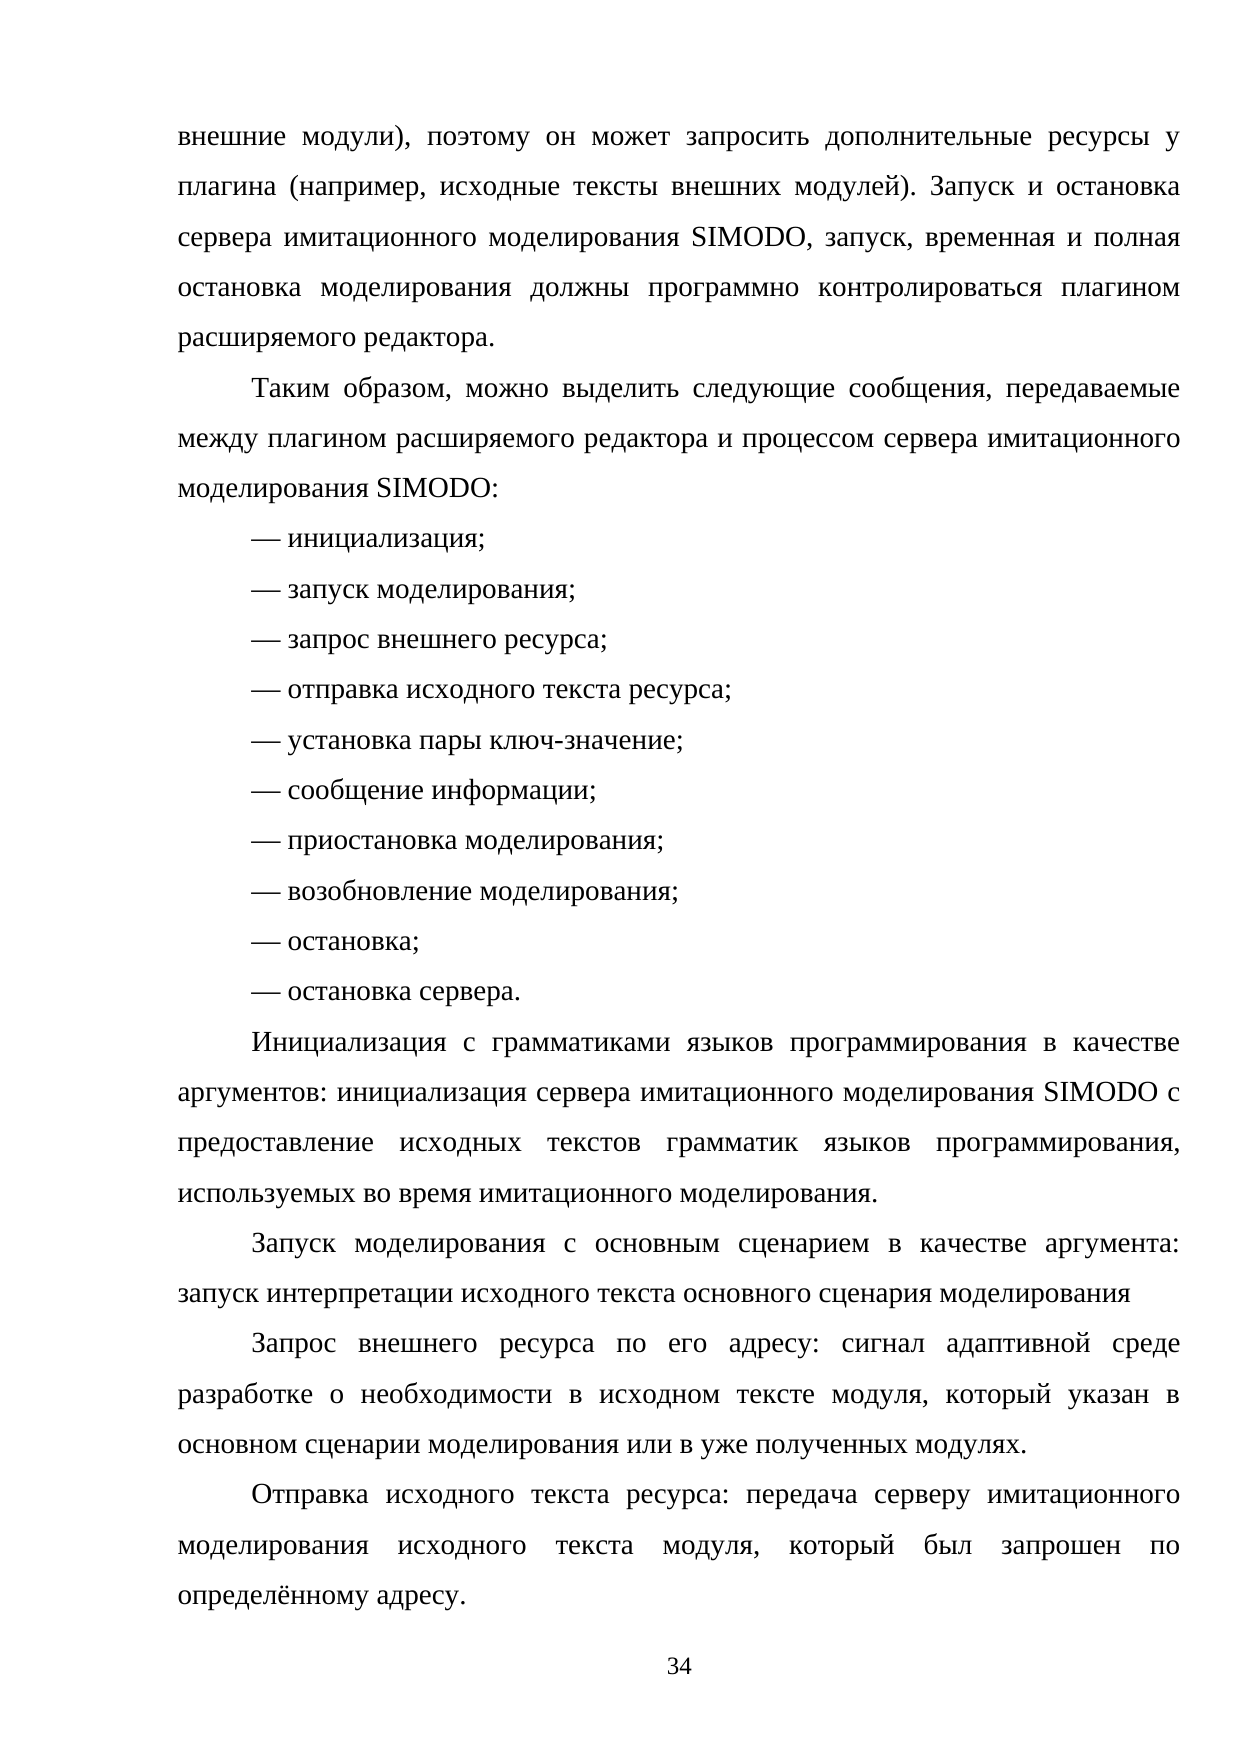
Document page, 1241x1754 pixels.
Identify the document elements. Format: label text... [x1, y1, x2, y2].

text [177, 118, 1181, 353]
text Инициализация с грамматиками языков программирования в качестве аргументов: инициализация сервера имитационного моделирования SIMODO с предоставление исходных текстов грамматик языков программирования, используемых во время имитационного моделирования. [177, 1024, 1181, 1208]
list отправка исходного текста ресурса; [177, 672, 1181, 705]
list инициализация; [177, 521, 1181, 554]
list сообщение информации; [177, 772, 1181, 806]
list возобновление моделирования; [177, 873, 1181, 906]
text Запрос внешнего ресурса по его адресу: сигнал адаптивной среде разработке о необходимости в исходном тексте модуля, который указан в основном сценарии моделирования или в уже полученных модулях. [177, 1326, 1181, 1460]
list запрос внешнего ресурса; [177, 621, 1181, 655]
list запуск моделирования; [177, 571, 1181, 604]
list установка пары ключ-значение; [177, 722, 1181, 755]
text Таким образом, можно выделить следующие сообщения, передаваемые между плагином расширяемого редактора и процессом сервера имитационного моделирования SIMODO: [177, 370, 1181, 504]
list остановка; [177, 923, 1181, 957]
list приостановка моделирования; [177, 822, 1181, 856]
text Запуск моделирования с основным сценарием в качестве аргумента: запуск интерпретации исходного текста основного сценария моделирования [177, 1225, 1181, 1309]
list остановка сервера. [177, 973, 1181, 1007]
text Отправка исходного текста ресурса: передача серверу имитационного моделирования исходного текста модуля, который был запрошен по определённому адресу. [177, 1477, 1181, 1611]
